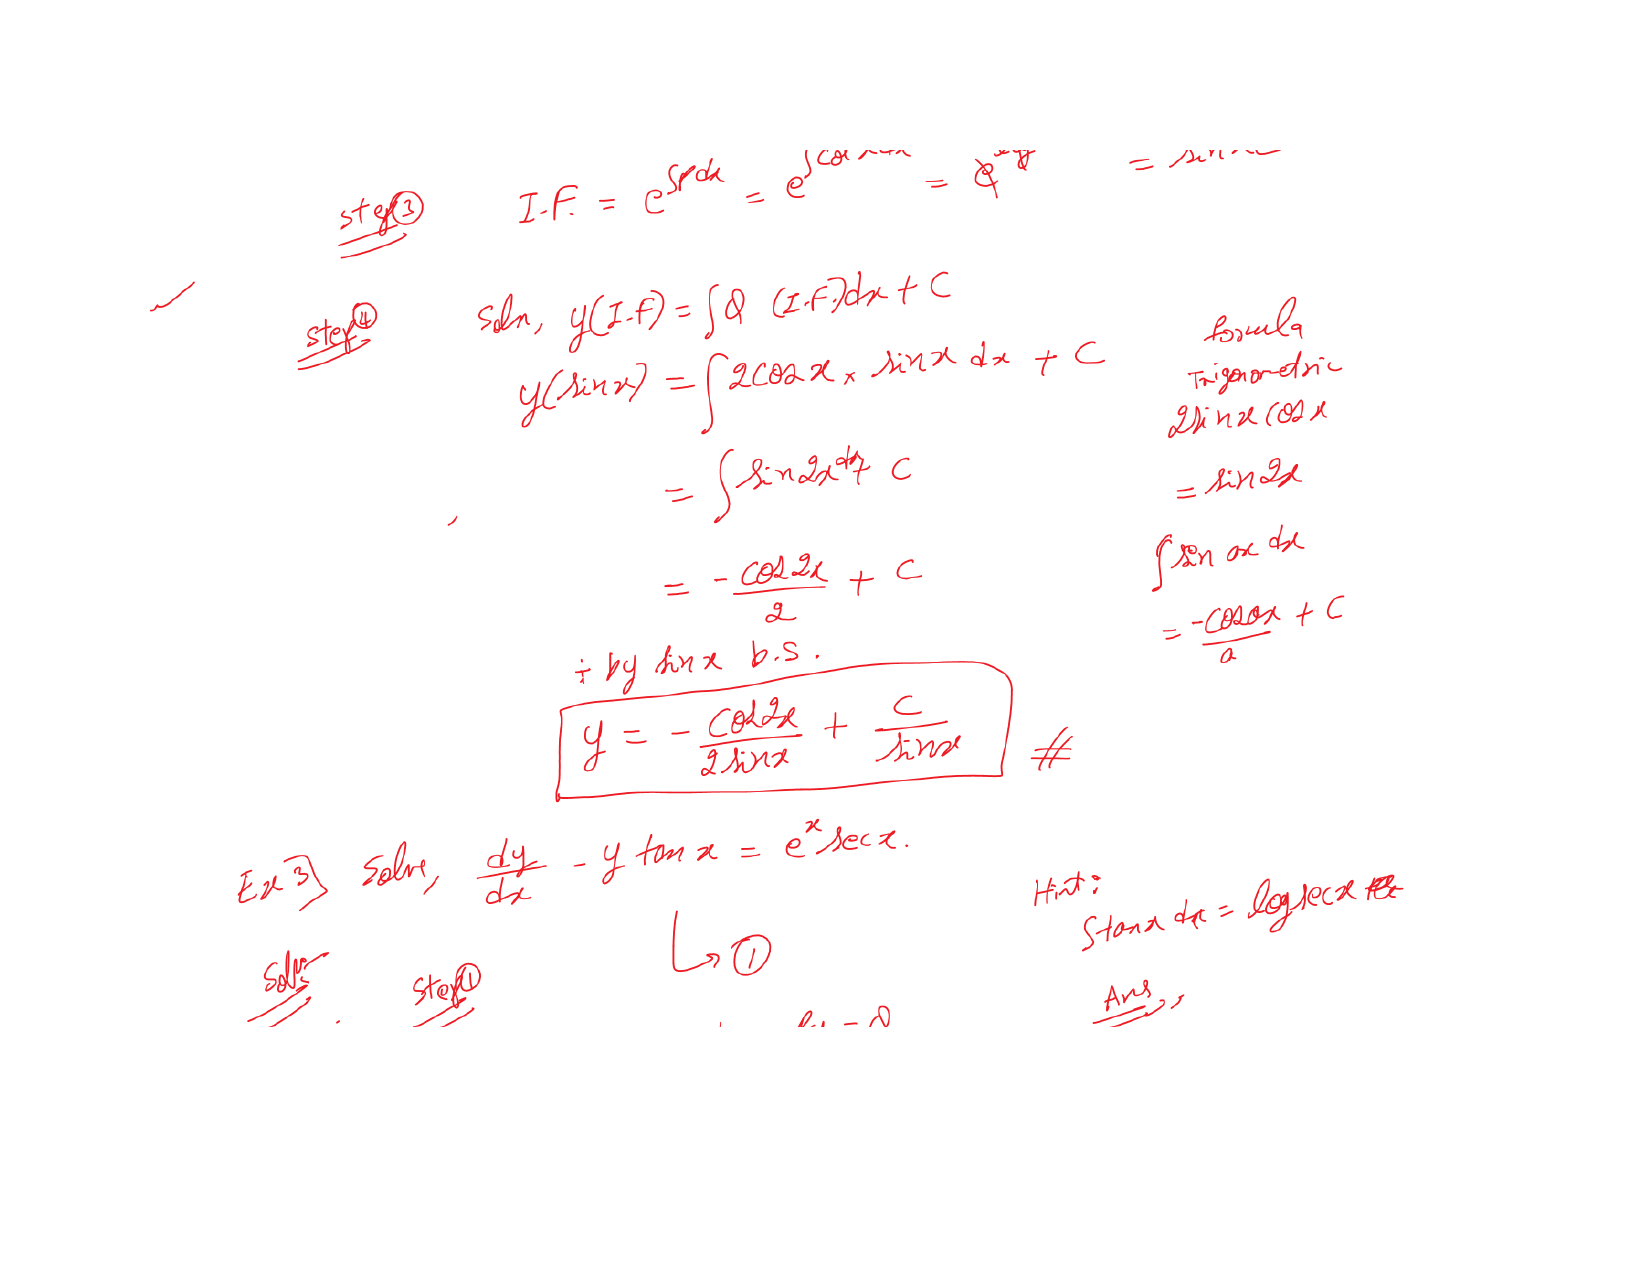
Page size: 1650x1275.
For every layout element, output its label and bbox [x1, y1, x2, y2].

picture [150, 150, 1460, 1027]
